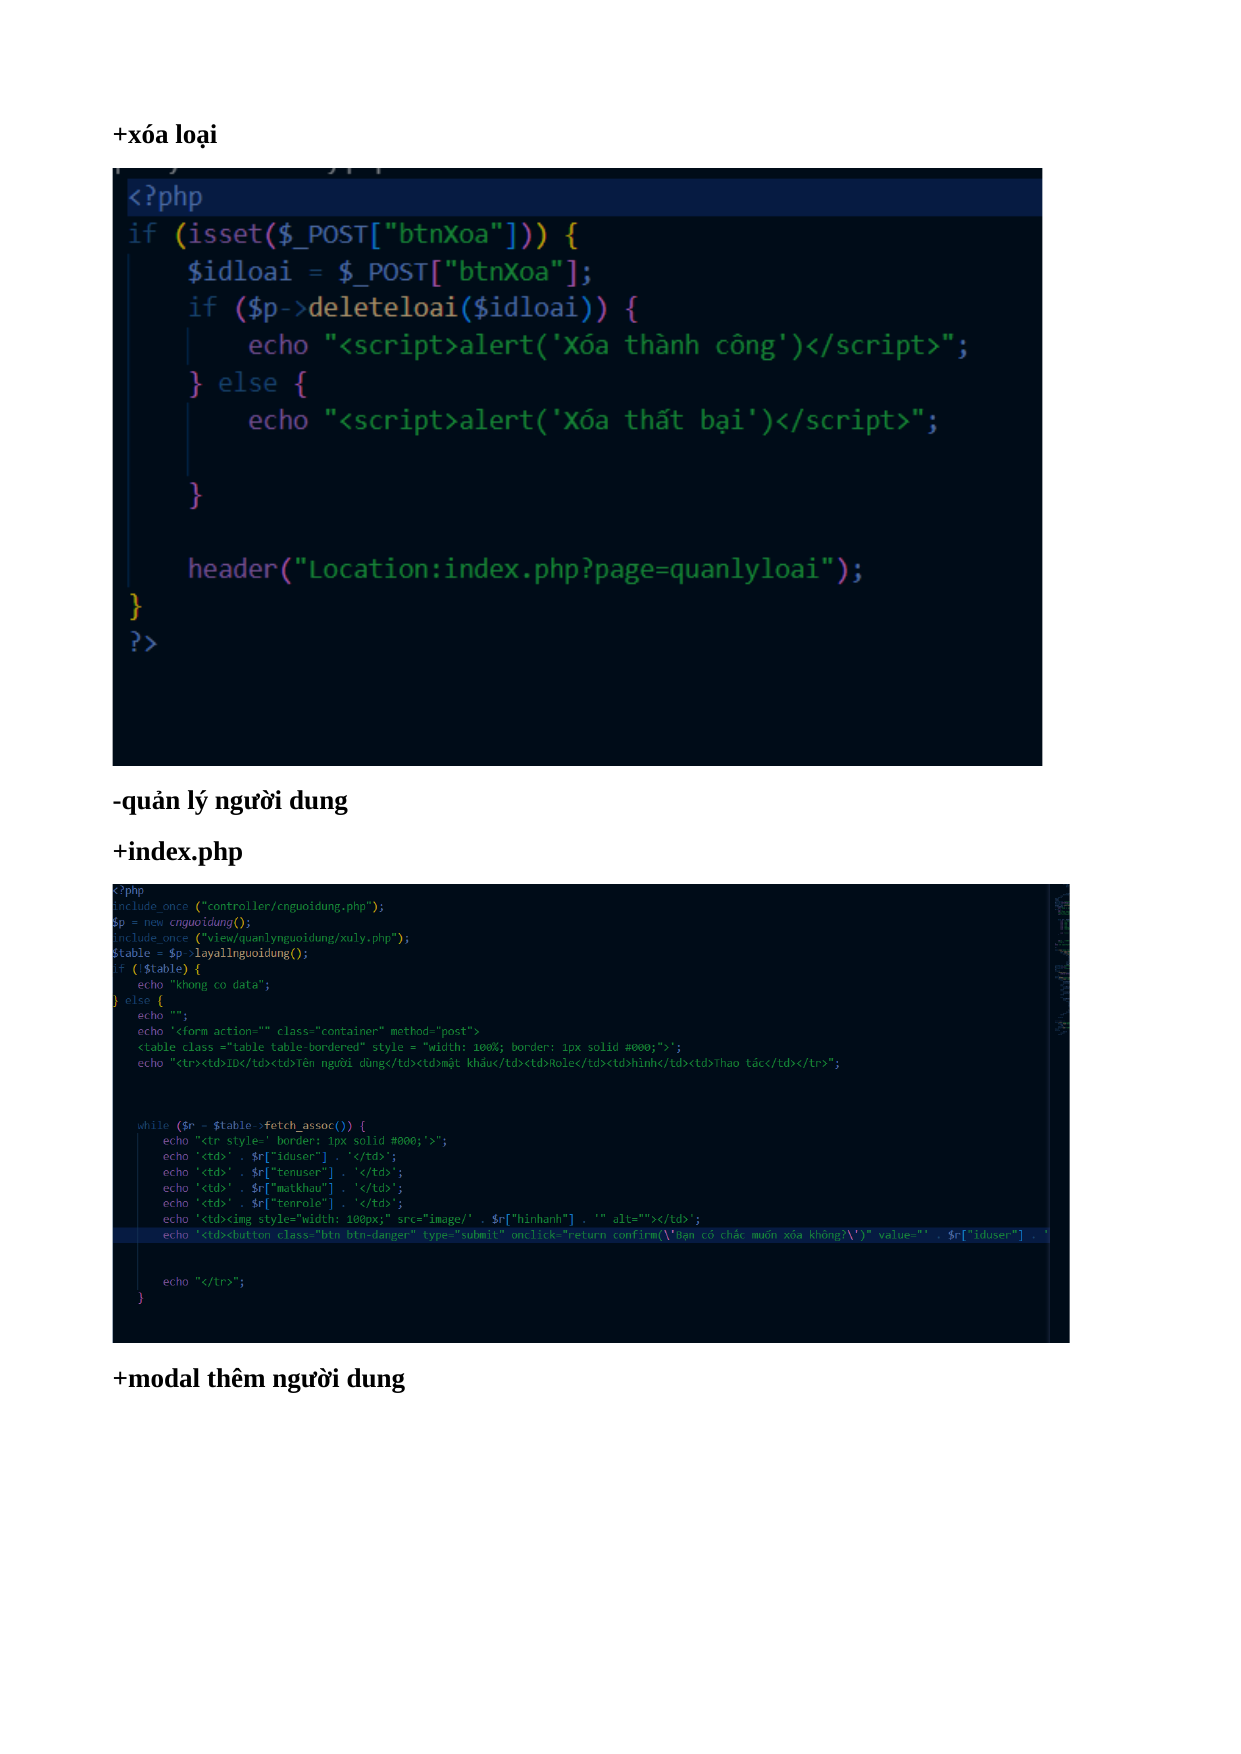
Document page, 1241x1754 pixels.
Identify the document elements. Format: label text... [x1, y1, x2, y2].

text -quản lý người dung [112, 784, 1134, 816]
picture [112, 884, 1070, 1343]
text +modal thêm người dung [112, 1362, 1134, 1393]
text +xóa loại [112, 118, 1134, 149]
picture [112, 168, 1043, 766]
text +index.php [112, 834, 1134, 866]
